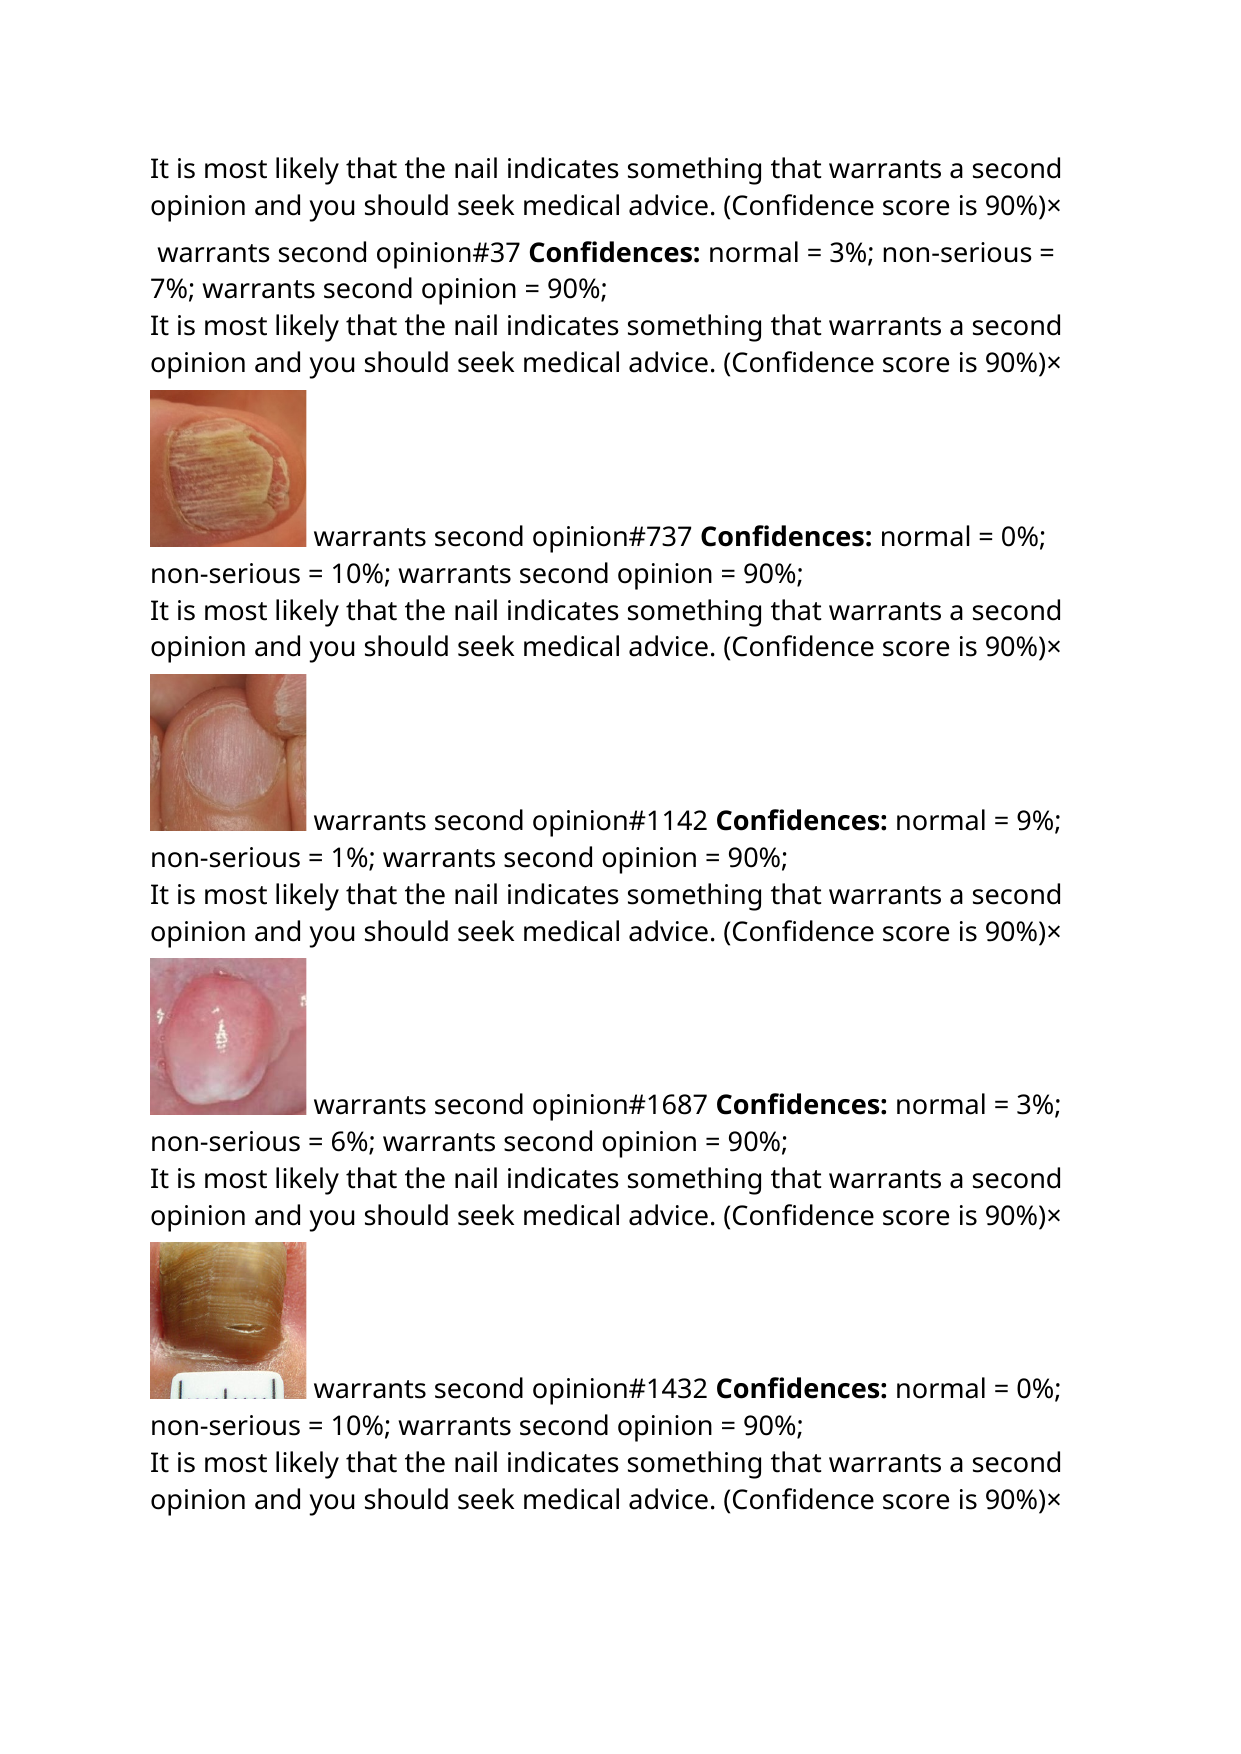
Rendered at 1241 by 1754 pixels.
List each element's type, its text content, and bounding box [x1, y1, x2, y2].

picture [150, 390, 307, 547]
picture [150, 958, 307, 1115]
text warrants second opinion#37 Confidences: normal = 3%; non-serious = 7%; warrants second opinion = 90%; It is most likely that the nail indicates something that warrants a second opinion and you should seek medical advice. (Confidence score is 90%)× [150, 233, 1090, 381]
text warrants second opinion#1687 Confidences: normal = 3%; non-serious = 6%; warrants second opinion = 90%; It is most likely that the nail indicates something that warrants a second opinion and you should seek medical advice. (Confidence score is 90%)× [150, 958, 1090, 1233]
text warrants second opinion#737 Confidences: normal = 0%; non-serious = 10%; warrants second opinion = 90%; It is most likely that the nail indicates something that warrants a second opinion and you should seek medical advice. (Confidence score is 90%)× [150, 390, 1090, 665]
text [150, 150, 1090, 224]
text warrants second opinion#1142 Confidences: normal = 9%; non-serious = 1%; warrants second opinion = 90%; It is most likely that the nail indicates something that warrants a second opinion and you should seek medical advice. (Confidence score is 90%)× [150, 674, 1090, 949]
picture [150, 674, 307, 831]
text warrants second opinion#1432 Confidences: normal = 0%; non-serious = 10%; warrants second opinion = 90%; It is most likely that the nail indicates something that warrants a second opinion and you should seek medical advice. (Confidence score is 90%)× [150, 1242, 1090, 1517]
picture [150, 1242, 307, 1399]
